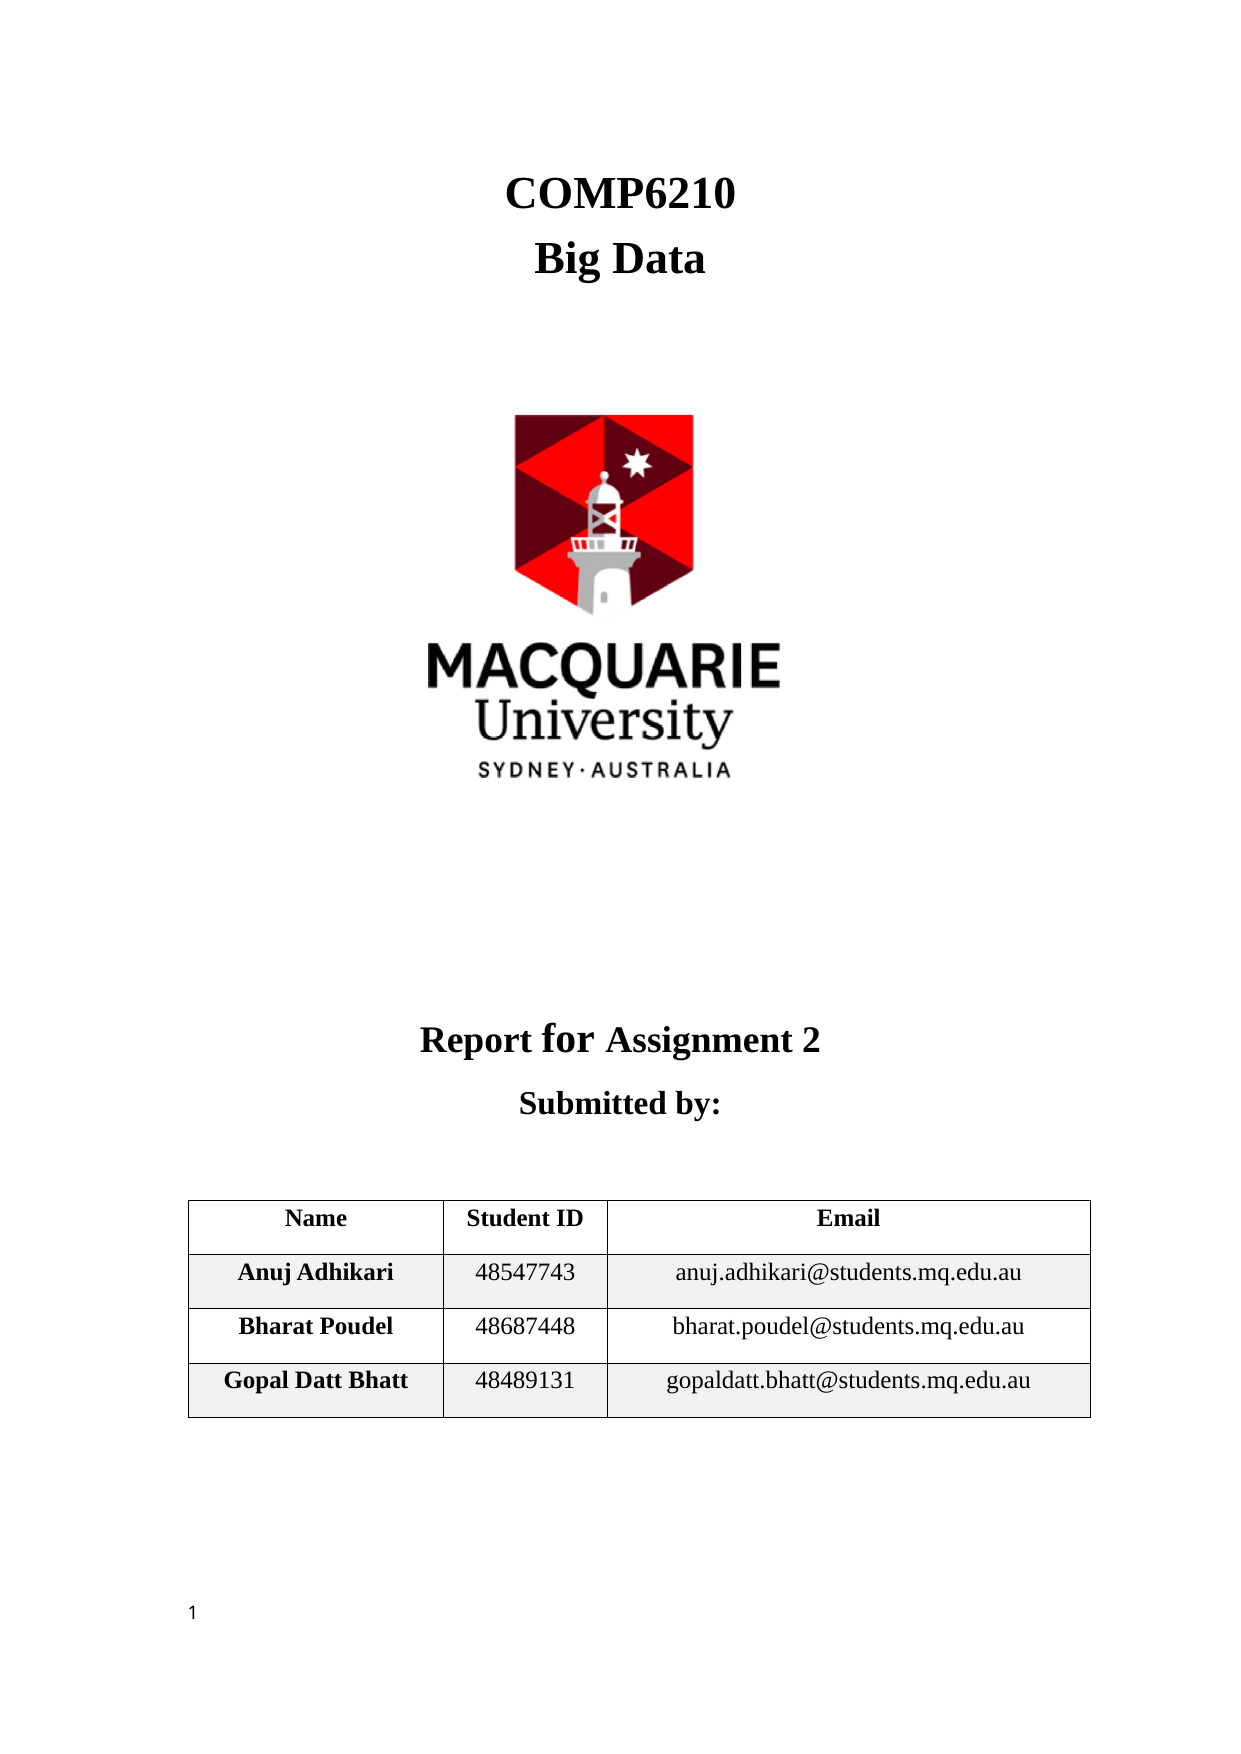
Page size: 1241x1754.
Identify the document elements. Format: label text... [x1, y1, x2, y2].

table_cell Anuj Adhikari [189, 1255, 443, 1308]
picture [385, 354, 855, 853]
table_cell gopaldatt.bhatt@students.mq.edu.au [608, 1364, 1090, 1417]
table_cell Gopal Datt Bhatt [189, 1364, 443, 1417]
table_cell 48489131 [444, 1364, 607, 1417]
table_cell 48547743 [444, 1255, 607, 1308]
table_cell anuj.adhikari@students.mq.edu.au [608, 1255, 1090, 1308]
table_cell bharat.poudel@students.mq.edu.au [608, 1309, 1090, 1363]
text Big Data [187, 225, 1053, 290]
text COMP6210 [187, 160, 1053, 225]
text Submitted by: [187, 1070, 1053, 1135]
table_header Name [189, 1201, 443, 1254]
table_header Student ID [444, 1201, 607, 1254]
text Report for Assignment 2 [187, 1005, 1053, 1070]
table_header Email [608, 1201, 1090, 1254]
table_cell 48687448 [444, 1309, 607, 1363]
table_cell Bharat Poudel [189, 1309, 443, 1363]
